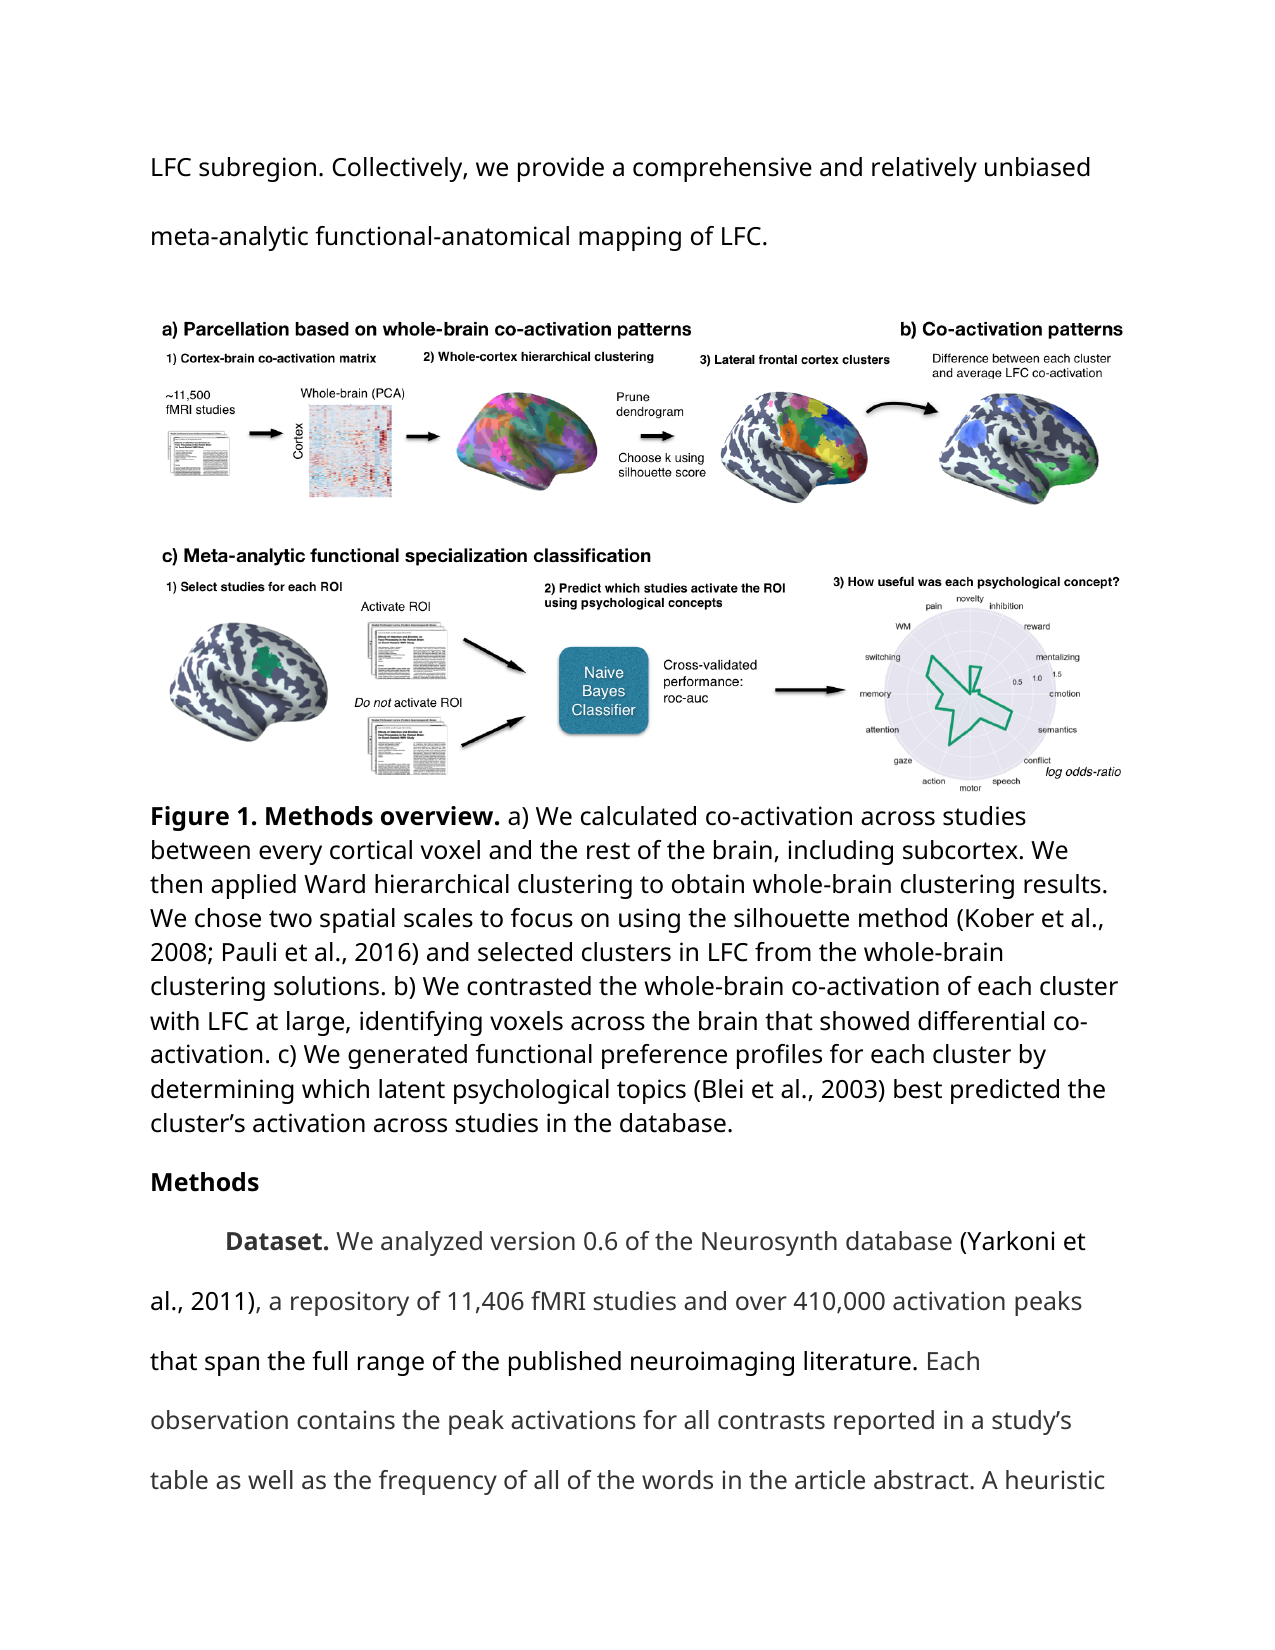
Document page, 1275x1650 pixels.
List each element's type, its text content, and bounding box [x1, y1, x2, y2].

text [150, 150, 1125, 252]
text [150, 1224, 1125, 1496]
picture [150, 311, 1125, 799]
text Figure 1. Methods overview. a) We calculated co-activation across studies between every cortical voxel and the rest of the brain, including subcortex. We then applied Ward hierarchical clustering to obtain whole-brain clustering results. We chose two spatial scales to focus on using the silhouette method (Kober et al., 2008; Pauli et al., 2016) and selected clusters in LFC from the whole-brain clustering solutions. b) We contrasted the whole-brain co-activation of each cluster with LFC at large, identifying voxels across the brain that showed differential co-activation. c) We generated functional preference profiles for each cluster by determining which latent psychological topics (Blei et al., 2003) best predicted the cluster’s activation across studies in the database. [150, 799, 1125, 1139]
text Methods [150, 1164, 1125, 1198]
